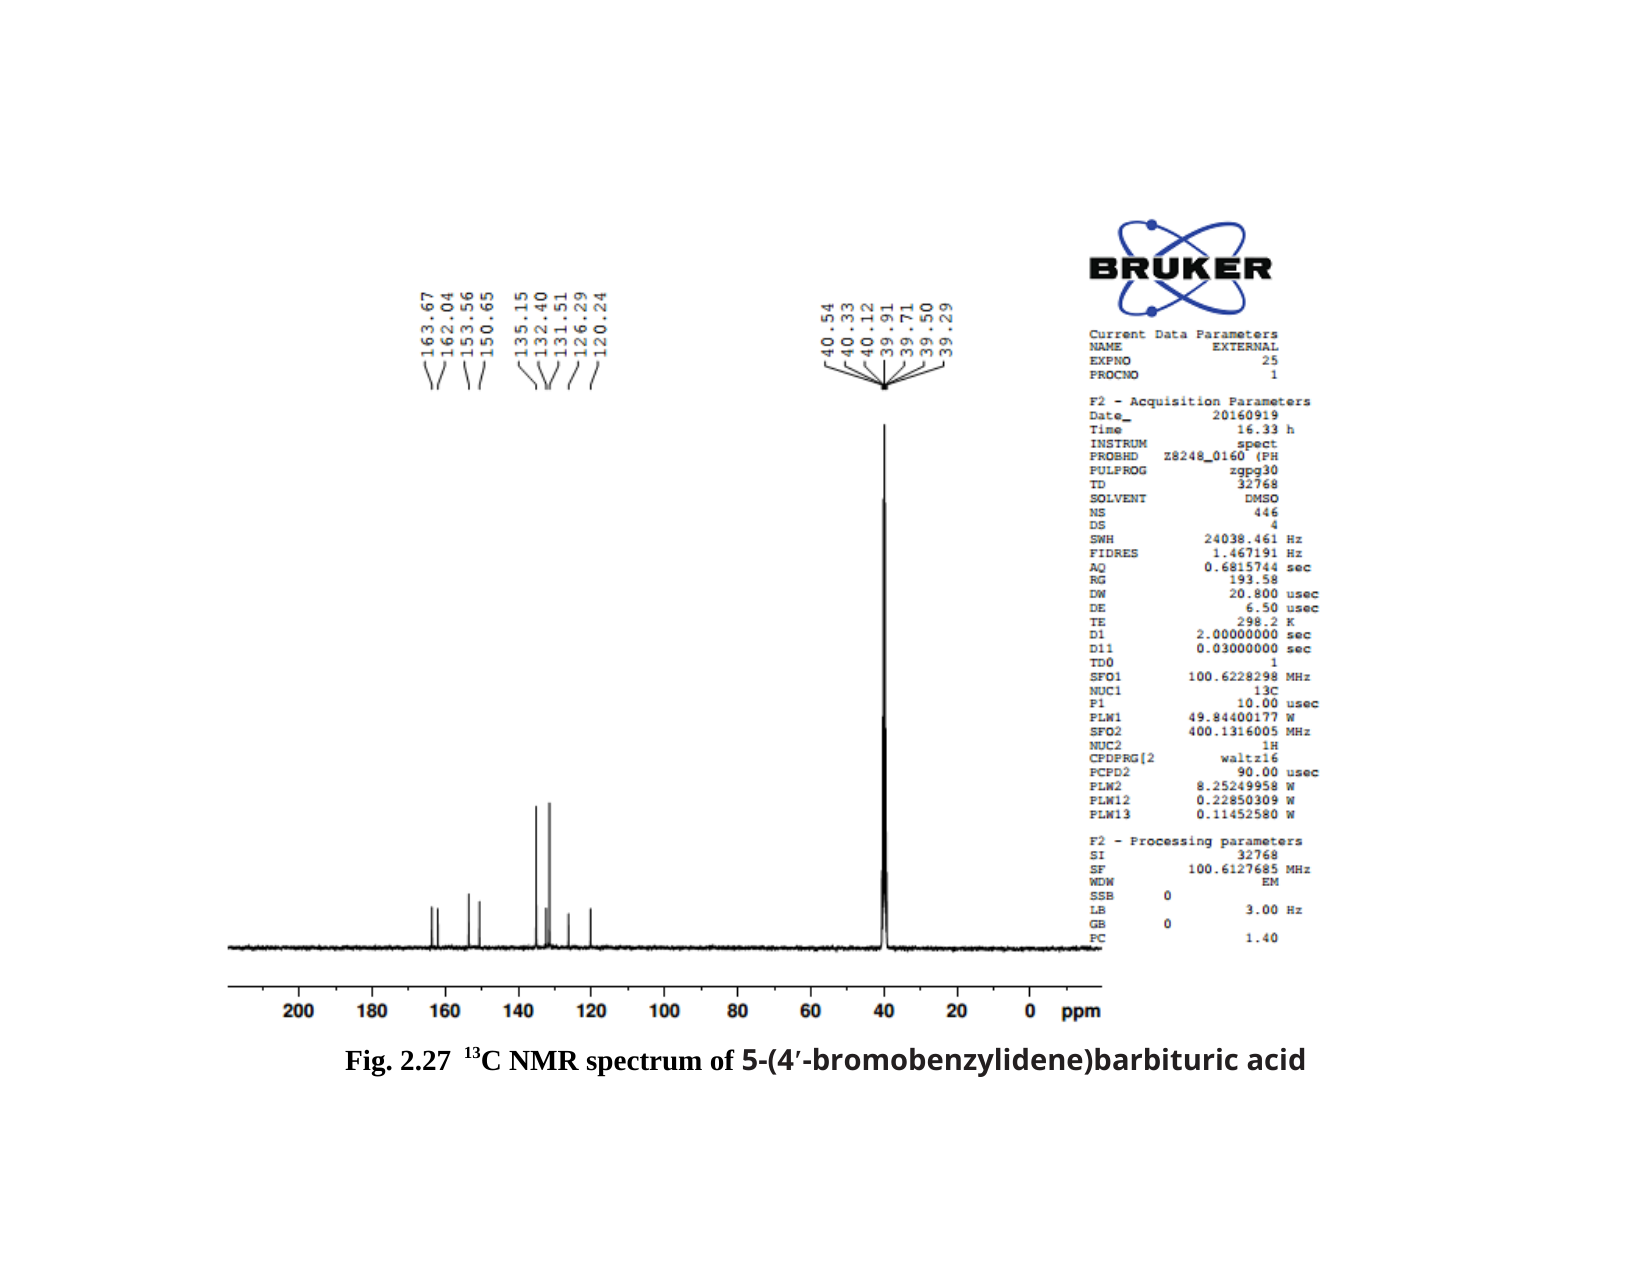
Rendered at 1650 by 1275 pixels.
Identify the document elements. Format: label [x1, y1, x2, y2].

picture [150, 150, 1463, 1030]
